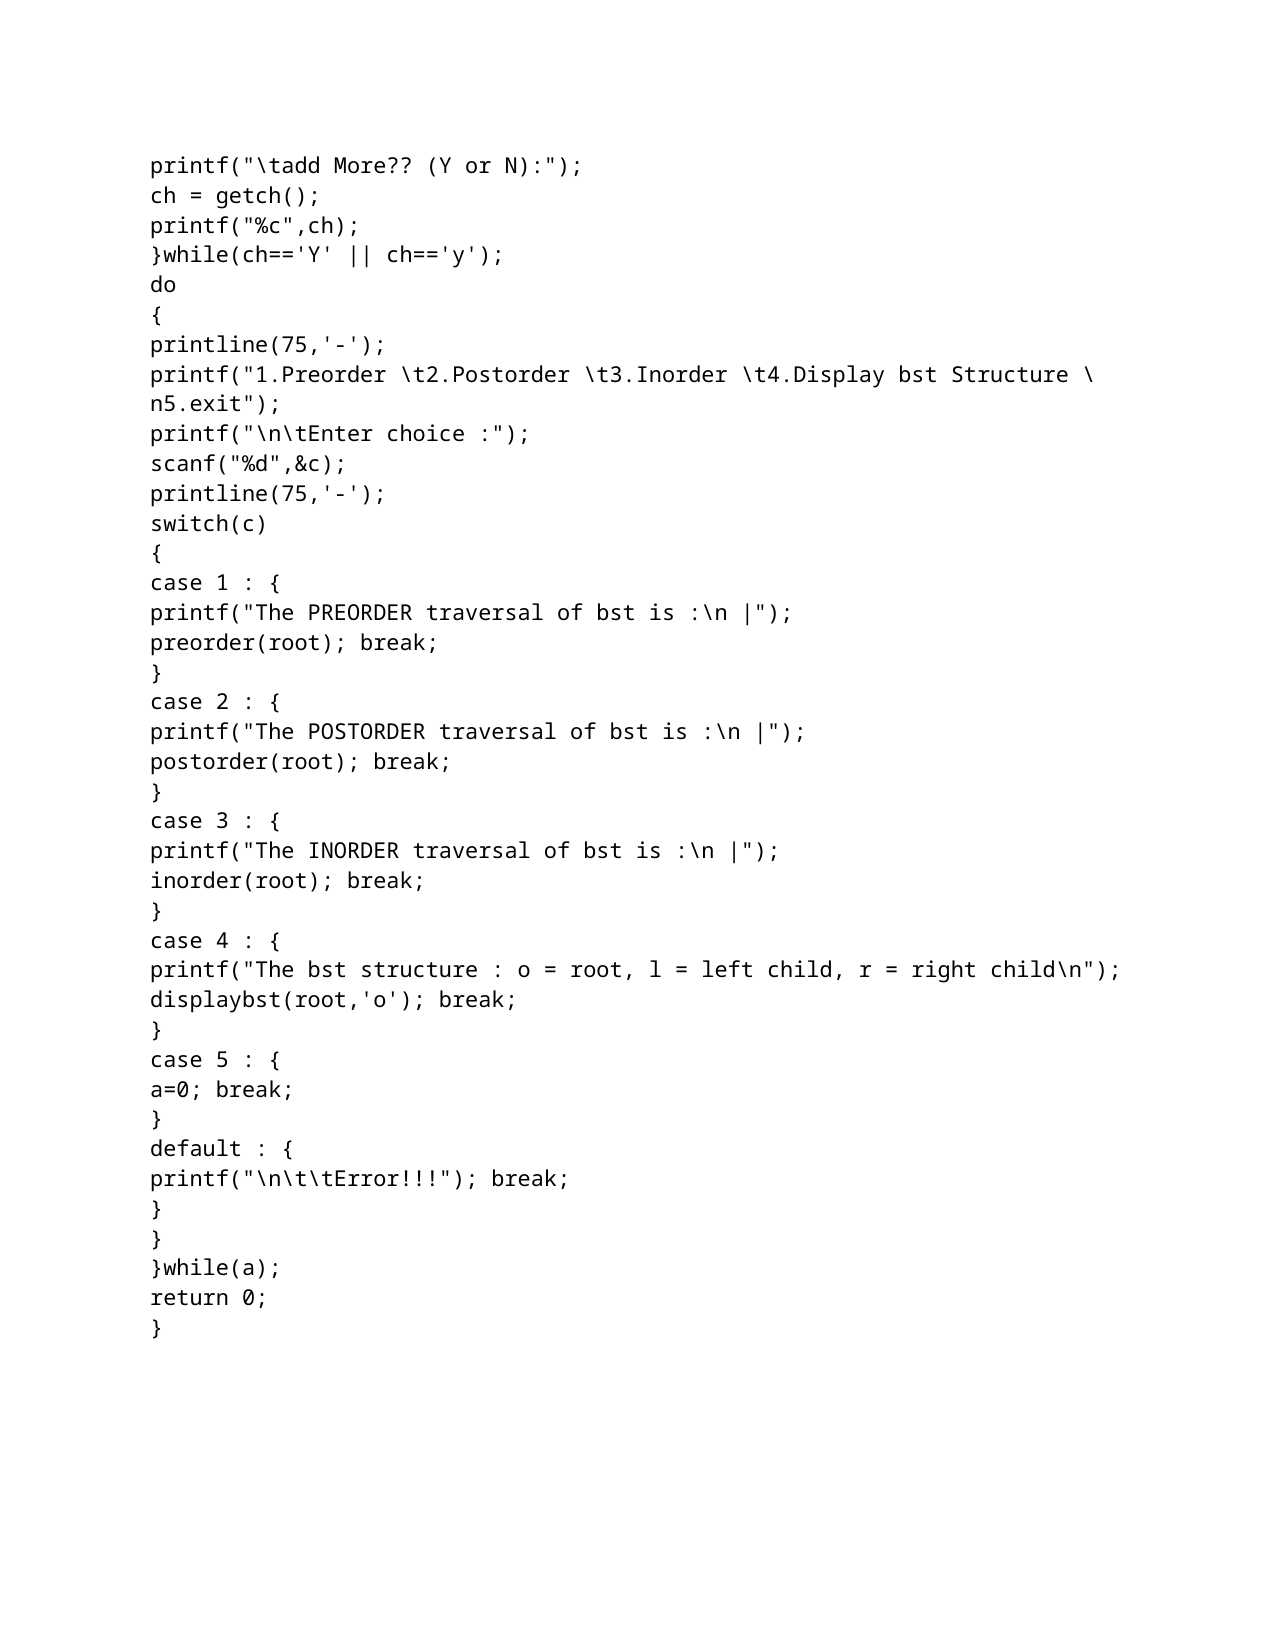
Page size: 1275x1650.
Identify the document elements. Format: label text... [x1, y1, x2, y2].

text case 4 : { [150, 924, 1125, 954]
text displaybst(root,'o'); break; [150, 984, 1125, 1014]
text scanf("%d",&c); [150, 448, 1125, 478]
text printf("\n\t\tError!!!"); break; [150, 1163, 1125, 1193]
text }while(a); [150, 1252, 1125, 1282]
text } [150, 1193, 1125, 1222]
text } [150, 656, 1125, 686]
text printf("The POSTORDER traversal of bst is :\n |"); [150, 716, 1125, 746]
text inorder(root); break; [150, 865, 1125, 895]
text printf("\n\tEnter choice :"); [150, 418, 1125, 448]
text printf("%c",ch); [150, 209, 1125, 239]
text printf("1.Preorder \t2.Postorder \t3.Inorder \t4.Display bst Structure \n5.exit"); [150, 358, 1125, 418]
text printline(75,'-'); [150, 478, 1125, 507]
text preorder(root); break; [150, 627, 1125, 656]
text } [150, 1312, 1125, 1342]
text a=0; break; [150, 1073, 1125, 1103]
text } [150, 1222, 1125, 1252]
text { [150, 537, 1125, 567]
text case 2 : { [150, 686, 1125, 716]
text case 5 : { [150, 1044, 1125, 1073]
text }while(ch=='Y' || ch=='y'); [150, 239, 1125, 269]
text printline(75,'-'); [150, 329, 1125, 358]
text printf("The bst structure : o = root, l = left child, r = right child\n"); [150, 954, 1125, 984]
text } [150, 1103, 1125, 1133]
text switch(c) [150, 507, 1125, 537]
text } [150, 1014, 1125, 1044]
text postorder(root); break; [150, 746, 1125, 776]
text } [150, 776, 1125, 805]
text default : { [150, 1133, 1125, 1163]
text ch = getch(); [150, 180, 1125, 209]
text printf("The INORDER traversal of bst is :\n |"); [150, 835, 1125, 865]
text do [150, 269, 1125, 299]
text case 3 : { [150, 805, 1125, 835]
text } [150, 895, 1125, 924]
text case 1 : { [150, 567, 1125, 597]
text printf("\tadd More?? (Y or N):"); [150, 150, 1125, 180]
text printf("The PREORDER traversal of bst is :\n |"); [150, 597, 1125, 627]
text { [150, 299, 1125, 329]
text return 0; [150, 1282, 1125, 1312]
